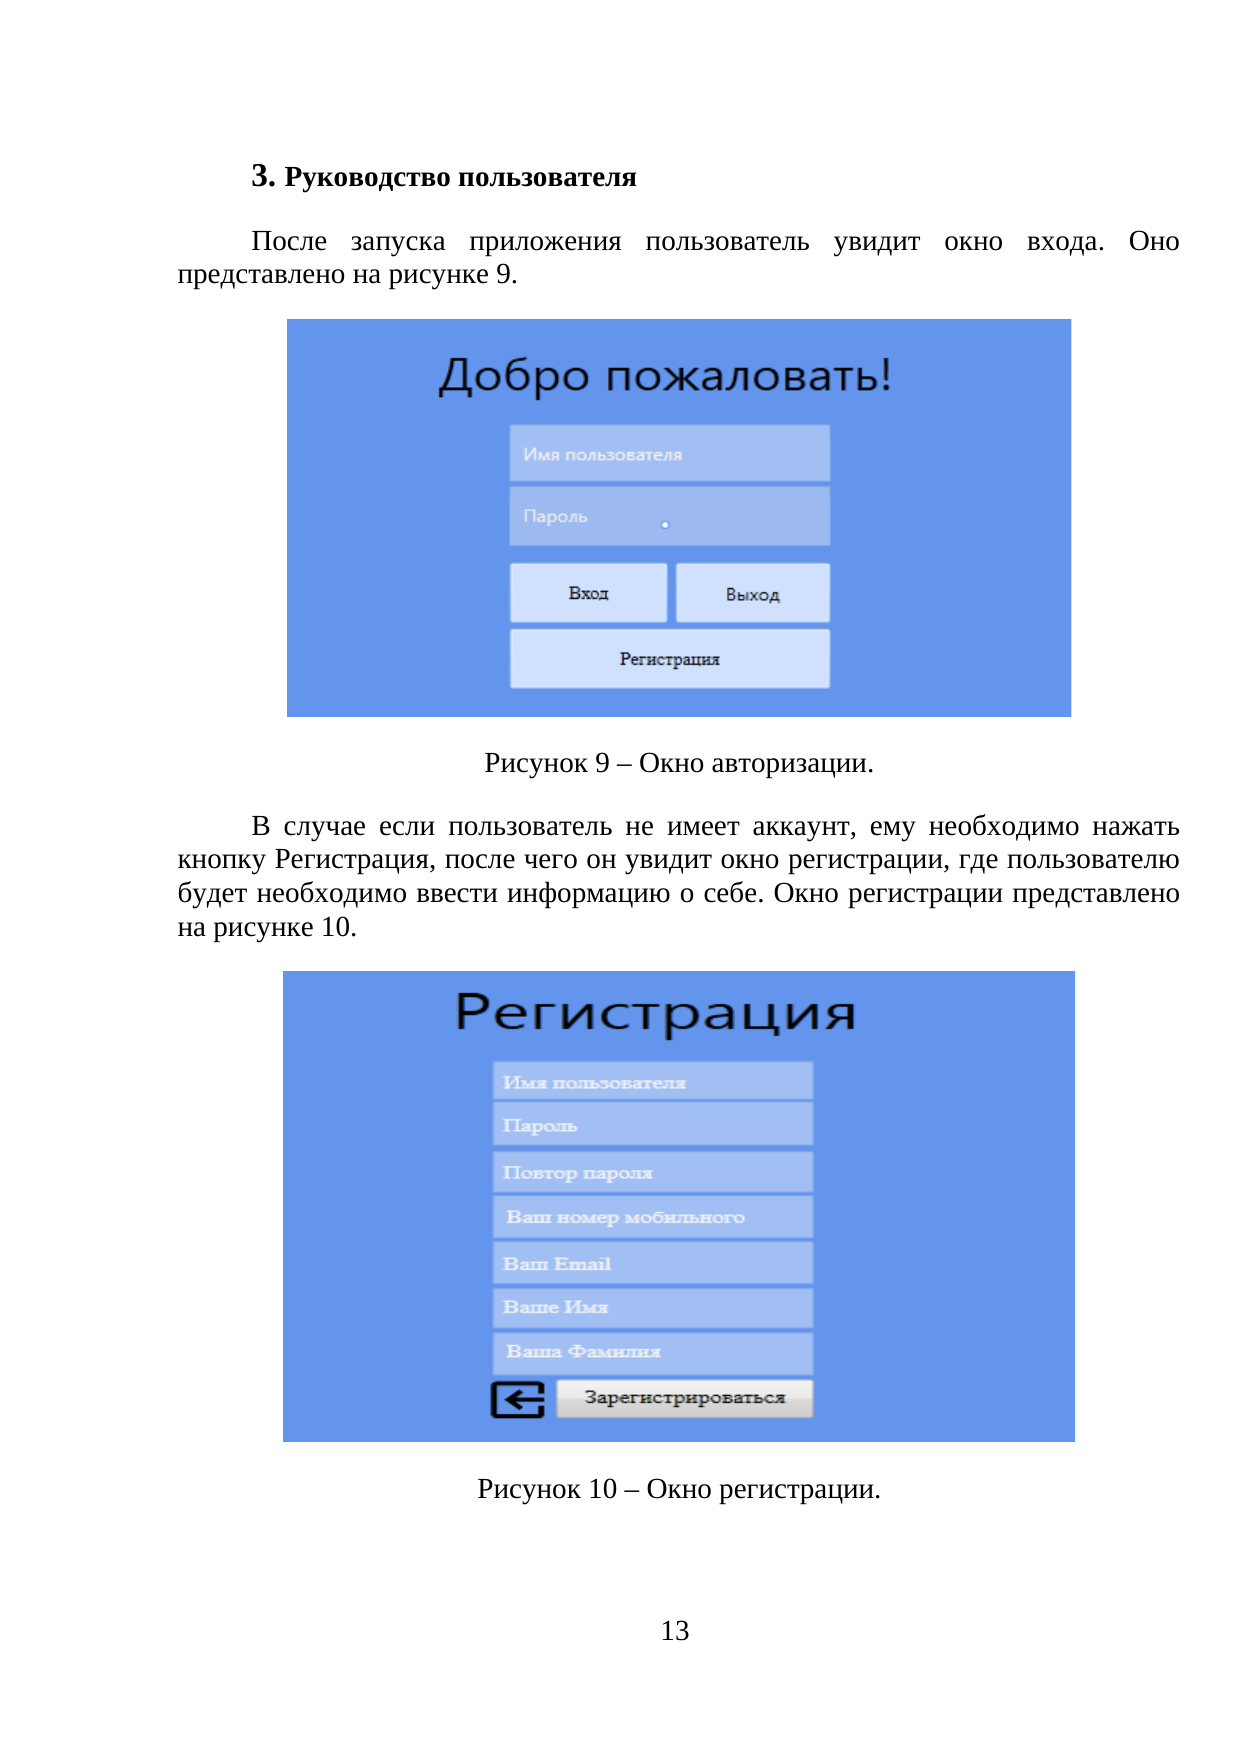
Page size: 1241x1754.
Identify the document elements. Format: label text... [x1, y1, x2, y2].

text Рисунок 9 – Окно авторизации. [177, 745, 1181, 779]
text В случае если пользователь не имеет аккаунт, ему необходимо нажать кнопку Регистрация, после чего он увидит окно регистрации, где пользователю будет необходимо ввести информацию о себе. Окно регистрации представлено на рисунке 10. [177, 808, 1181, 942]
picture [283, 971, 1076, 1442]
text После запуска приложения пользователь увидит окно входа. Оно представлено на рисунке 9. [177, 223, 1181, 290]
picture [287, 319, 1072, 717]
text Рисунок 10 – Окно регистрации. [177, 1471, 1181, 1504]
subtitle 3. Руководство пользователя [177, 156, 1181, 194]
